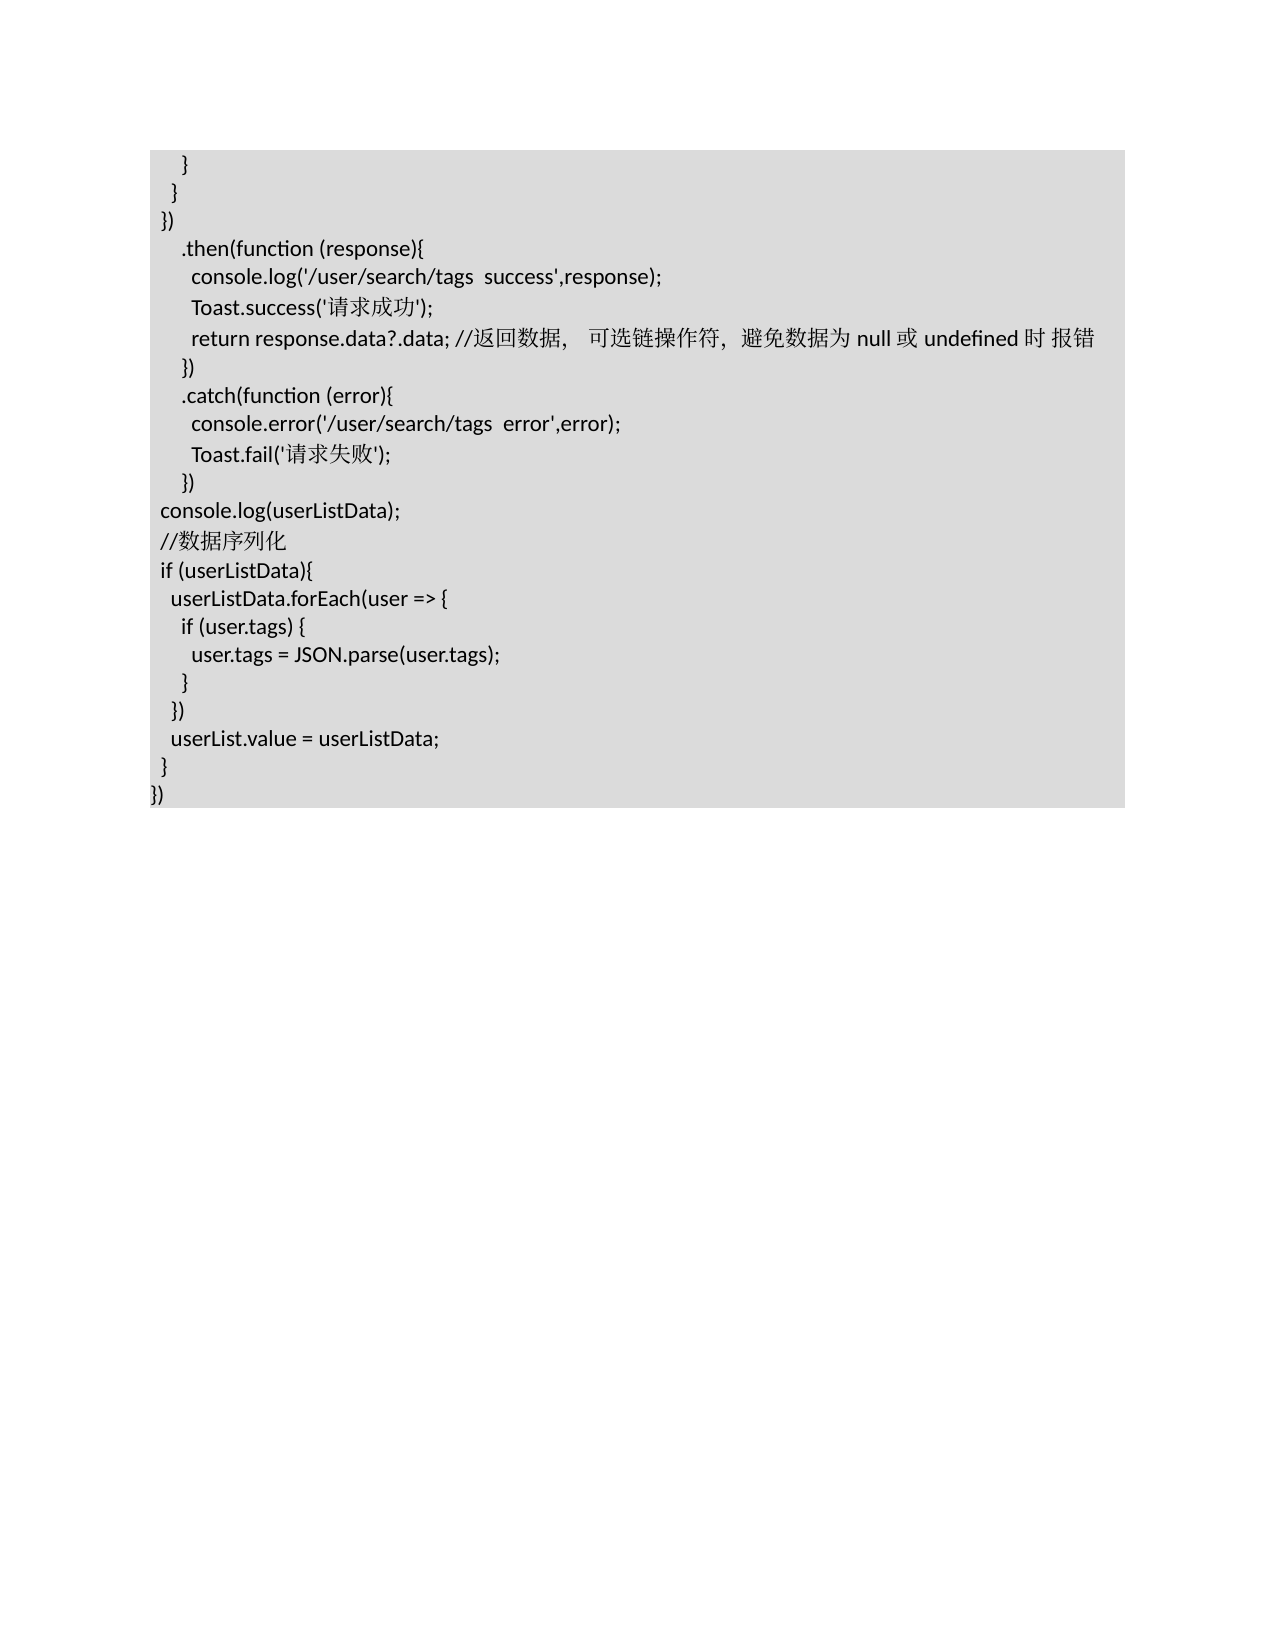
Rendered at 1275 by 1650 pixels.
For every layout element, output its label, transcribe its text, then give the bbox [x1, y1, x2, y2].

text } [150, 752, 1125, 780]
text //数据序列化 [150, 524, 1125, 556]
text .catch(function (error){ [150, 381, 1125, 409]
text console.error('/user/search/tags error',error); [150, 409, 1125, 437]
text }) [150, 468, 1125, 497]
text .then(function (response){ [150, 234, 1125, 262]
text userListData.forEach(user => { [150, 584, 1125, 612]
text userList.value = userListData; [150, 724, 1125, 752]
text Toast.fail('请求失败'); [150, 437, 1125, 468]
text }) [150, 696, 1125, 724]
text console.log(userListData); [150, 497, 1125, 524]
text return response.data?.data; //返回数据， 可选链操作符，避免数据为 null 或 undefined 时 报错 [150, 322, 1125, 353]
text }) [150, 206, 1125, 234]
text if (userListData){ [150, 556, 1125, 584]
text if (user.tags) { [150, 612, 1125, 640]
text } [150, 178, 1125, 206]
text }) [150, 780, 1125, 808]
text } [150, 668, 1125, 696]
text Toast.success('请求成功'); [150, 290, 1125, 322]
text user.tags = JSON.parse(user.tags); [150, 640, 1125, 668]
text } [150, 150, 1125, 178]
text console.log('/user/search/tags success',response); [150, 262, 1125, 290]
text }) [150, 353, 1125, 381]
